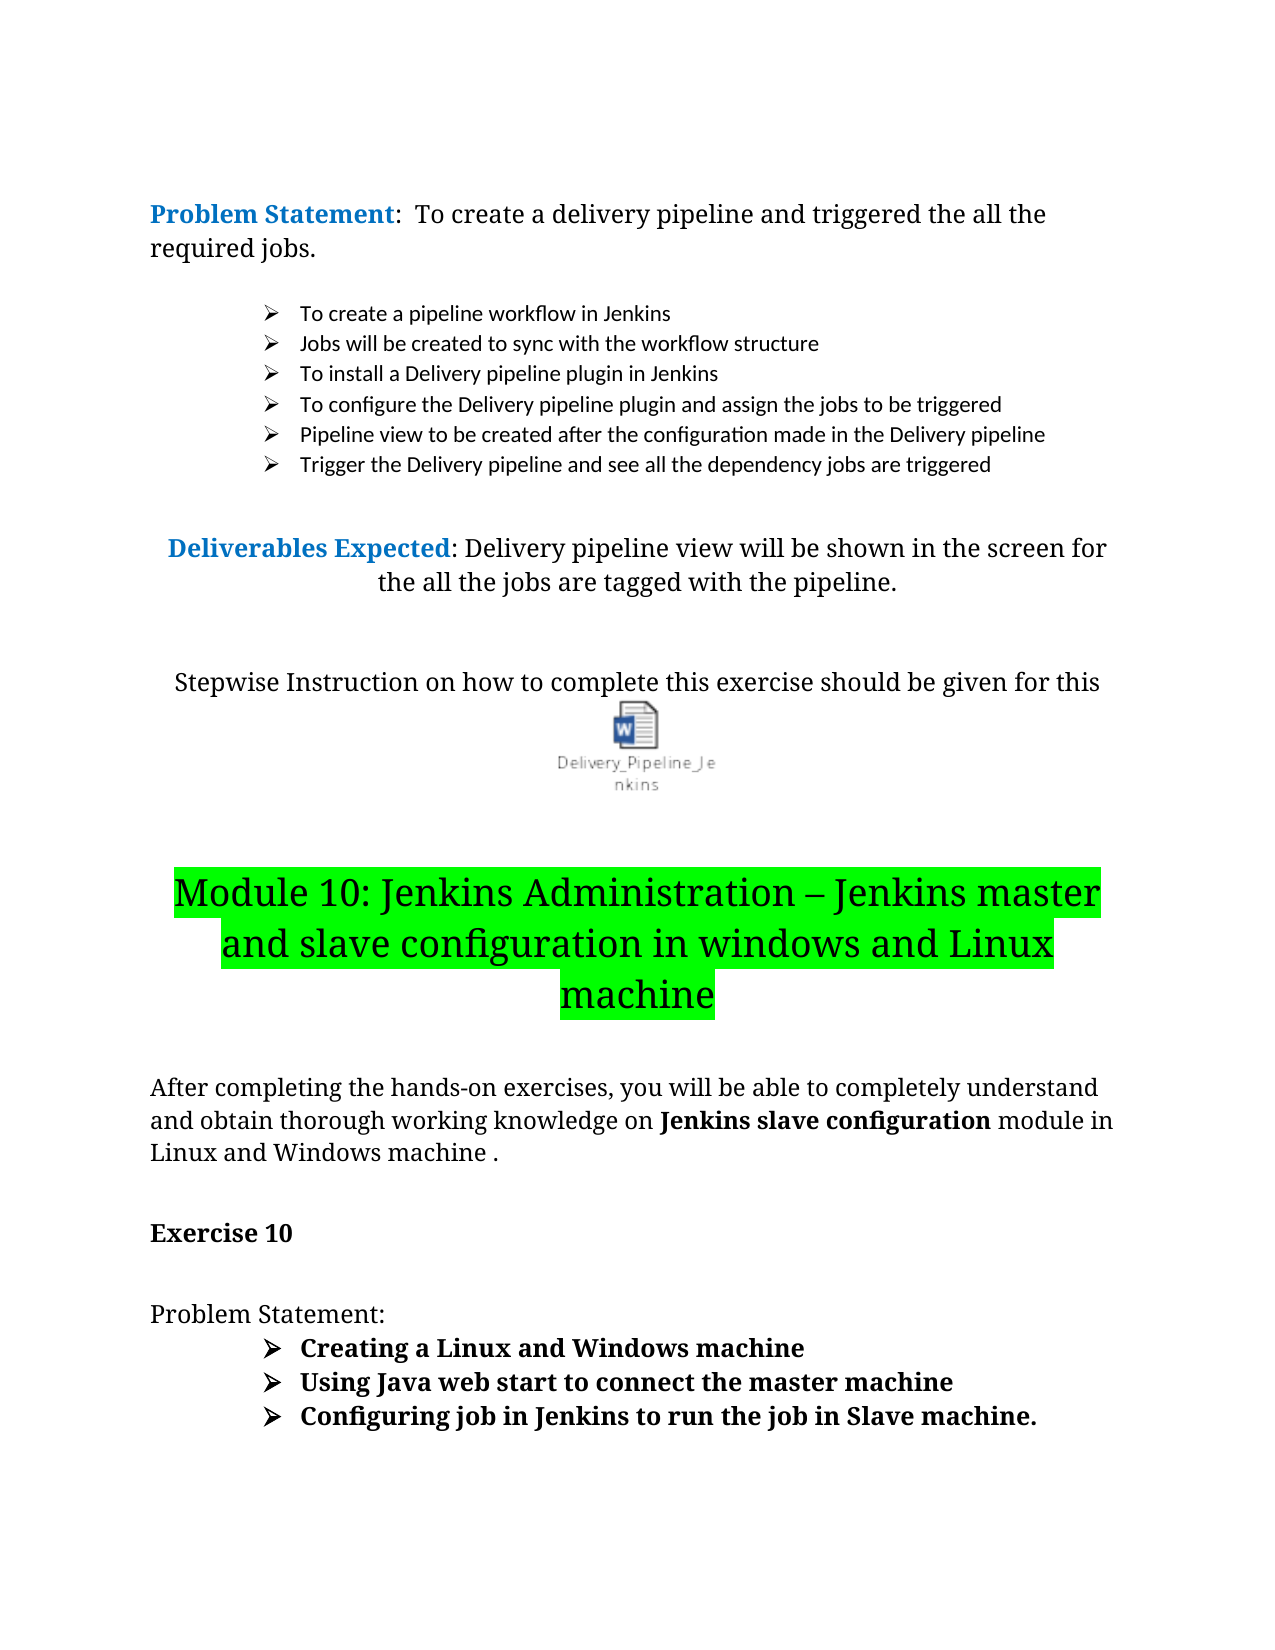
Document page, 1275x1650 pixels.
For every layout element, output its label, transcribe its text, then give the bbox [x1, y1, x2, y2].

list Using Java web start to connect the master machine [262, 1365, 1125, 1399]
text Deliverables Expected: Delivery pipeline view will be shown in the screen for the all the jobs are tagged with the pipeline. [150, 531, 1125, 599]
list To configure the Delivery pipeline plugin and assign the jobs to be triggered [262, 390, 1125, 418]
list Trigger the Delivery pipeline and see all the dependency jobs are triggered [262, 450, 1125, 478]
text Exercise 10 [150, 1216, 1125, 1250]
text Module 10: Jenkins Administration – Jenkins master and slave configuration in windows and Linux machine [150, 867, 560, 1020]
text Stepwise Instruction on how to complete this exercise should be given for this [150, 664, 1125, 698]
text Module 10: Jenkins Administration – Jenkins master and slave configuration in windows and Linux machine [715, 867, 1125, 1020]
list To install a Delivery pipeline plugin in Jenkins [262, 359, 1125, 387]
list Pipeline view to be created after the configuration made in the Delivery pipeline [262, 420, 1125, 448]
list To create a pipeline workflow in Jenkins [262, 299, 1125, 327]
list Jobs will be created to sync with the workflow structure [262, 329, 1125, 357]
text After completing the hands-on exercises, you will be able to completely understand and obtain thorough working knowledge on Jenkins slave configuration module in Linux and Windows machine . [150, 1071, 1125, 1169]
list Configuring job in Jenkins to run the job in Slave machine. [262, 1399, 1125, 1433]
text Problem Statement: [150, 1297, 1125, 1331]
text Problem Statement: To create a delivery pipeline and triggered the all the required jobs. [150, 197, 1125, 265]
list Creating a Linux and Windows machine [262, 1331, 1125, 1365]
